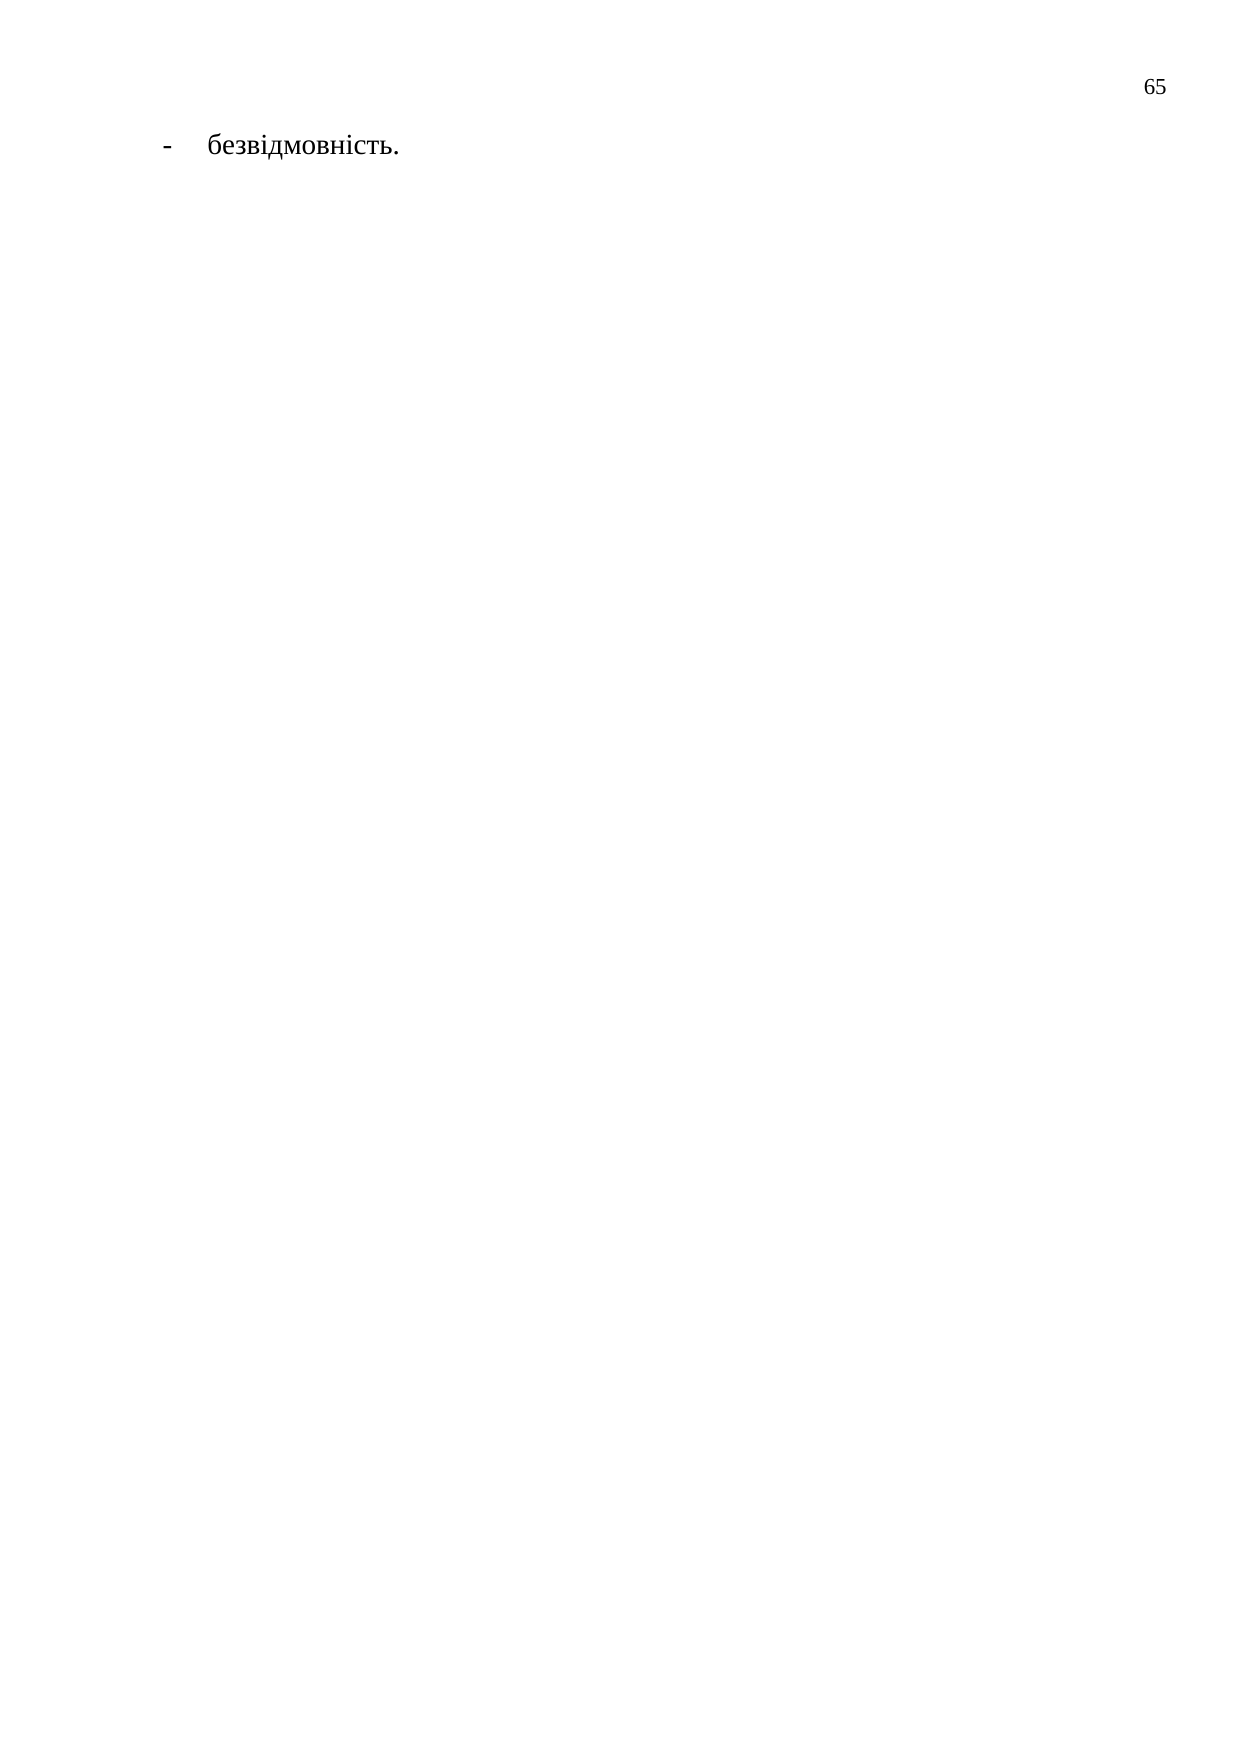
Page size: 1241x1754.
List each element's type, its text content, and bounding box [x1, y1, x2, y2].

list безвідмовність. [162, 127, 1221, 161]
